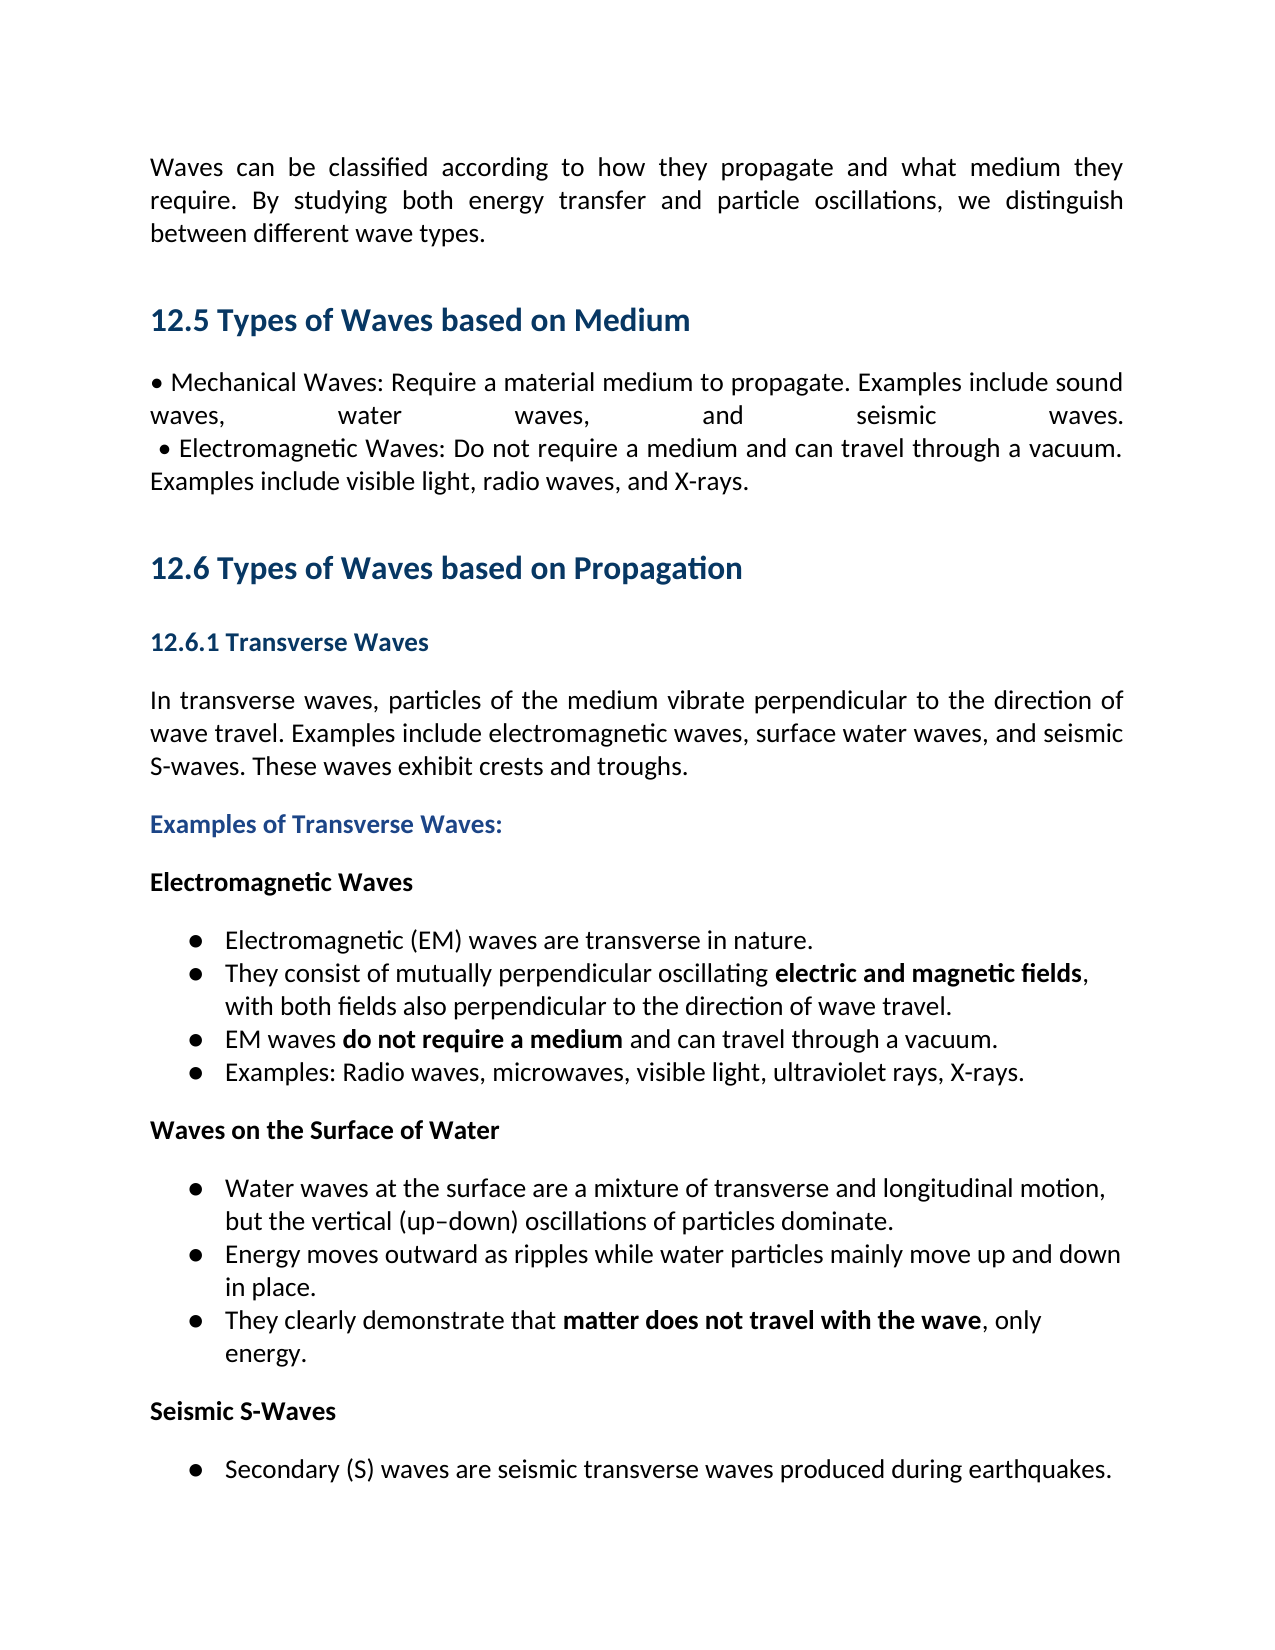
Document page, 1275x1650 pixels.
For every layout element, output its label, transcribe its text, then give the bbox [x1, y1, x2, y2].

list Examples: Radio waves, microwaves, visible light, ultraviolet rays, X-rays. [187, 1055, 1125, 1088]
text Waves can be classified according to how they propagate and what medium they require. By studying both energy transfer and particle oscillations, we distinguish between different wave types. [150, 150, 1125, 249]
list EM waves do not require a medium and can travel through a vacuum. [187, 1022, 1125, 1055]
list Electromagnetic (EM) waves are transverse in nature. [187, 923, 1125, 956]
text Examples of Transverse Waves: [150, 807, 1125, 840]
text Electromagnetic Waves [150, 865, 1125, 898]
text Waves on the Surface of Water [150, 1113, 1125, 1146]
text Seismic S-Waves [150, 1394, 1125, 1427]
text In transverse waves, particles of the medium vibrate perpendicular to the direction of wave travel. Examples include electromagnetic waves, surface water waves, and seismic S-waves. These waves exhibit crests and troughs. [150, 683, 1125, 782]
subtitle 12.6.1 Transverse Waves [150, 625, 1125, 658]
subtitle 12.6 Types of Waves based on Propagation [150, 547, 1125, 588]
list Water waves at the surface are a mixture of transverse and longitudinal motion, but the vertical (up–down) oscillations of particles dominate. [187, 1171, 1125, 1237]
text • Mechanical Waves: Require a material medium to propagate. Examples include sound waves, water waves, and seismic waves. • Electromagnetic Waves: Do not require a medium and can travel through a vacuum. Examples include visible light, radio waves, and X-rays. [150, 365, 1125, 497]
subtitle 12.5 Types of Waves based on Medium [150, 299, 1125, 340]
list Energy moves outward as ripples while water particles mainly move up and down in place. [187, 1237, 1125, 1303]
list Secondary (S) waves are seismic transverse waves produced during earthquakes. [187, 1452, 1125, 1486]
list They consist of mutually perpendicular oscillating electric and magnetic fields, with both fields also perpendicular to the direction of wave travel. [187, 956, 1125, 1022]
list They clearly demonstrate that matter does not travel with the wave, only energy. [187, 1303, 1125, 1369]
